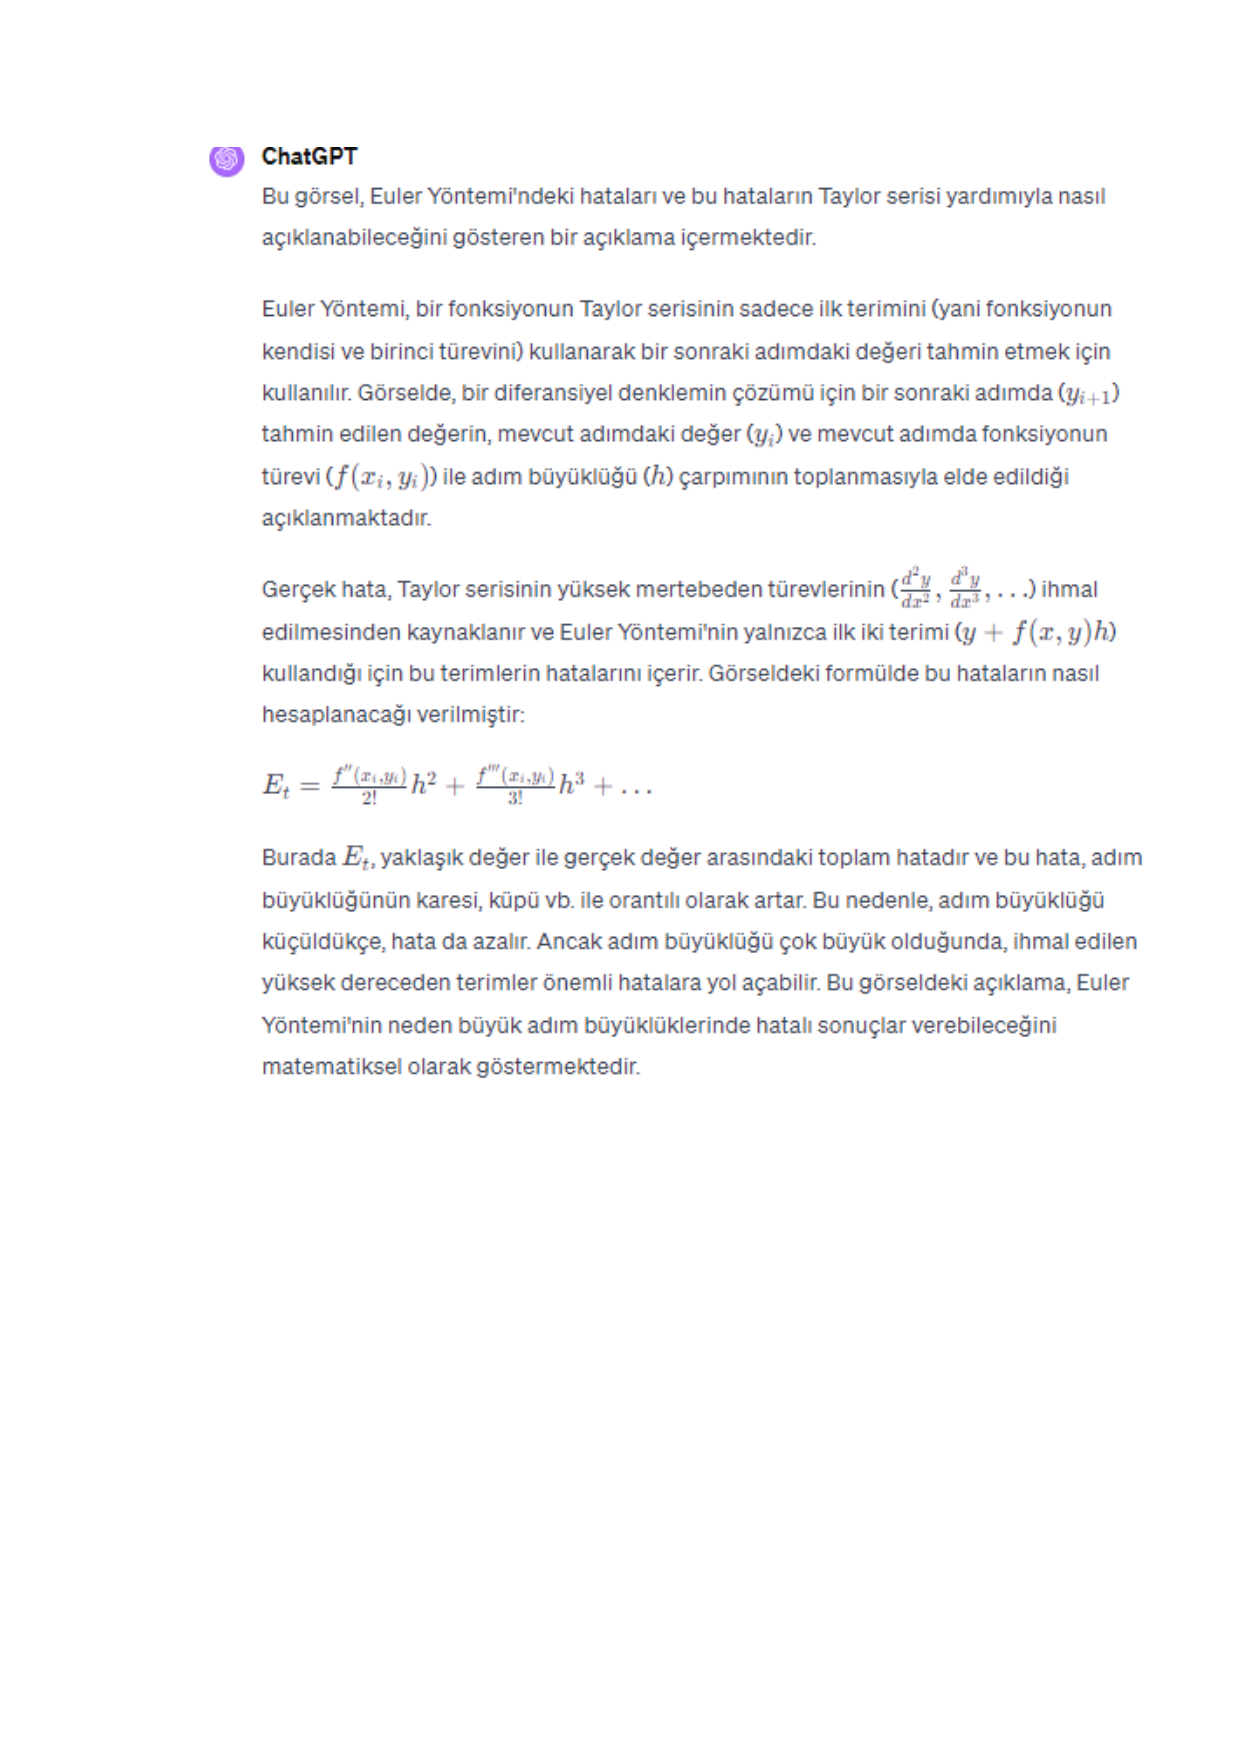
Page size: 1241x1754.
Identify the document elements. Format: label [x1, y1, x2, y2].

picture [147, 147, 1149, 1096]
